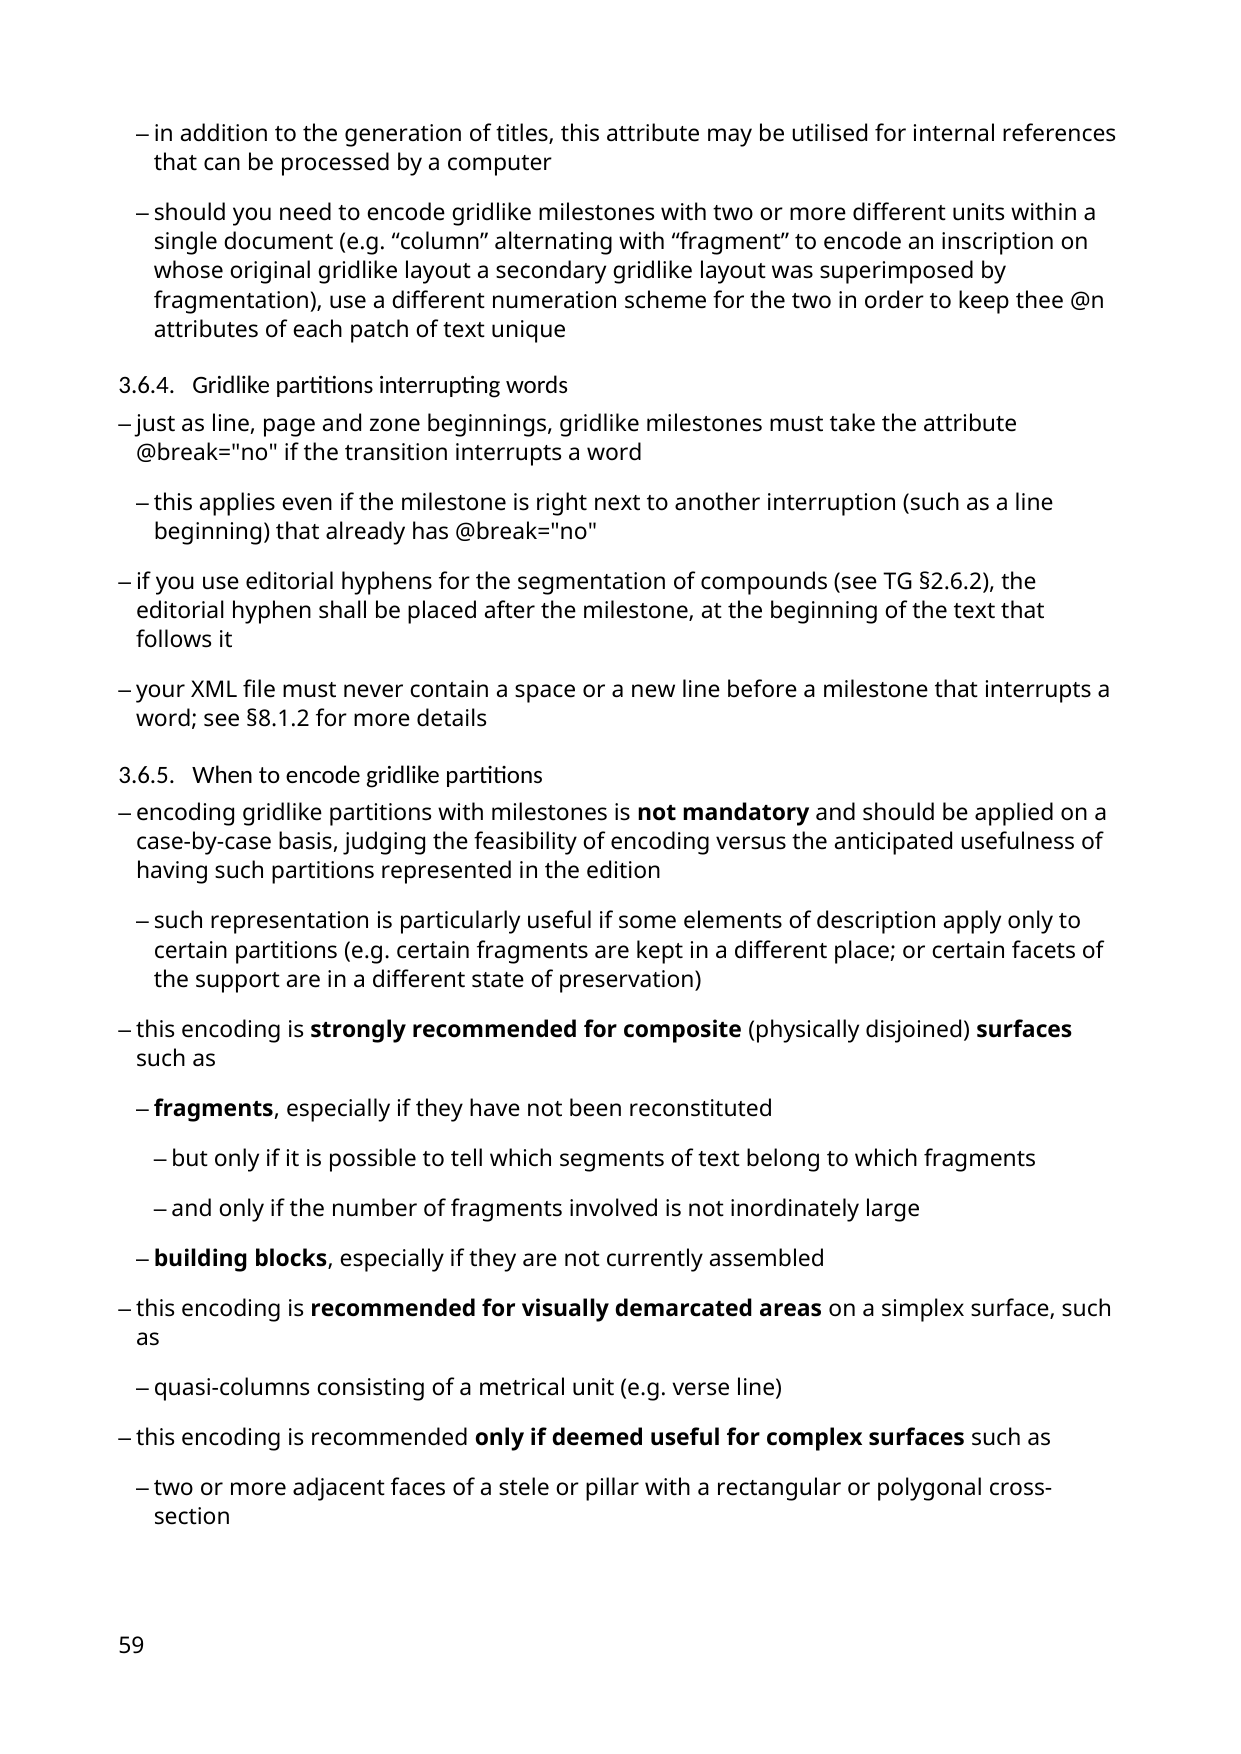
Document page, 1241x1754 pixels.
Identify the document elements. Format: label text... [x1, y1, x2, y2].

list quasi-columns consisting of a metrical unit (e.g. verse line) [136, 1372, 1122, 1401]
list building blocks, especially if they are not currently assembled [136, 1243, 1122, 1272]
subtitle Gridlike partitions interrupting words [118, 364, 1122, 401]
list your XML file must never contain a space or a new line before a milestone that interrupts a word; see §8.1.2 for more details [118, 674, 1122, 733]
list if you use editorial hyphens for the segmentation of compounds (see TG §2.6.2), the editorial hyphen shall be placed after the milestone, at the beginning of the text that follows it [118, 566, 1122, 653]
list two or more adjacent faces of a stele or pillar with a rectangular or polygonal cross-section [136, 1472, 1122, 1531]
list such representation is particularly useful if some elements of description apply only to certain partitions (e.g. certain fragments are kept in a different place; or certain facets of the support are in a different state of preservation) [136, 906, 1122, 993]
list just as line, page and zone beginnings, gridlike milestones must take the attribute @break="no" if the transition interrupts a word [118, 408, 1122, 466]
list but only if it is possible to tell which segments of text belong to which fragments [153, 1143, 1122, 1172]
list and only if the number of fragments involved is not inordinately large [153, 1193, 1122, 1222]
subtitle When to encode gridlike partitions [118, 753, 1122, 791]
list in addition to the generation of titles, this attribute may be utilised for internal references that can be processed by a computer [136, 118, 1122, 176]
list this encoding is strongly recommended for composite (physically disjoined) surfaces such as [118, 1014, 1122, 1072]
list encoding gridlike partitions with milestones is not mandatory and should be applied on a case-by-case basis, judging the feasibility of encoding versus the anticipated usefulness of having such partitions represented in the edition [118, 797, 1122, 885]
list this encoding is recommended only if deemed useful for complex surfaces such as [118, 1422, 1122, 1451]
list this applies even if the milestone is right next to another interruption (such as a line beginning) that already has @break="no" [136, 487, 1122, 545]
list should you need to encode gridlike milestones with two or more different units within a single document (e.g. “column” alternating with “fragment” to encode an inscription on whose original gridlike layout a secondary gridlike layout was superimposed by fragmentation), use a different numeration scheme for the two in order to keep thee @n attributes of each patch of text unique [136, 197, 1122, 343]
list this encoding is recommended for visually demarcated areas on a simplex surface, such as [118, 1293, 1122, 1351]
list fragments, especially if they have not been reconstituted [136, 1093, 1122, 1122]
